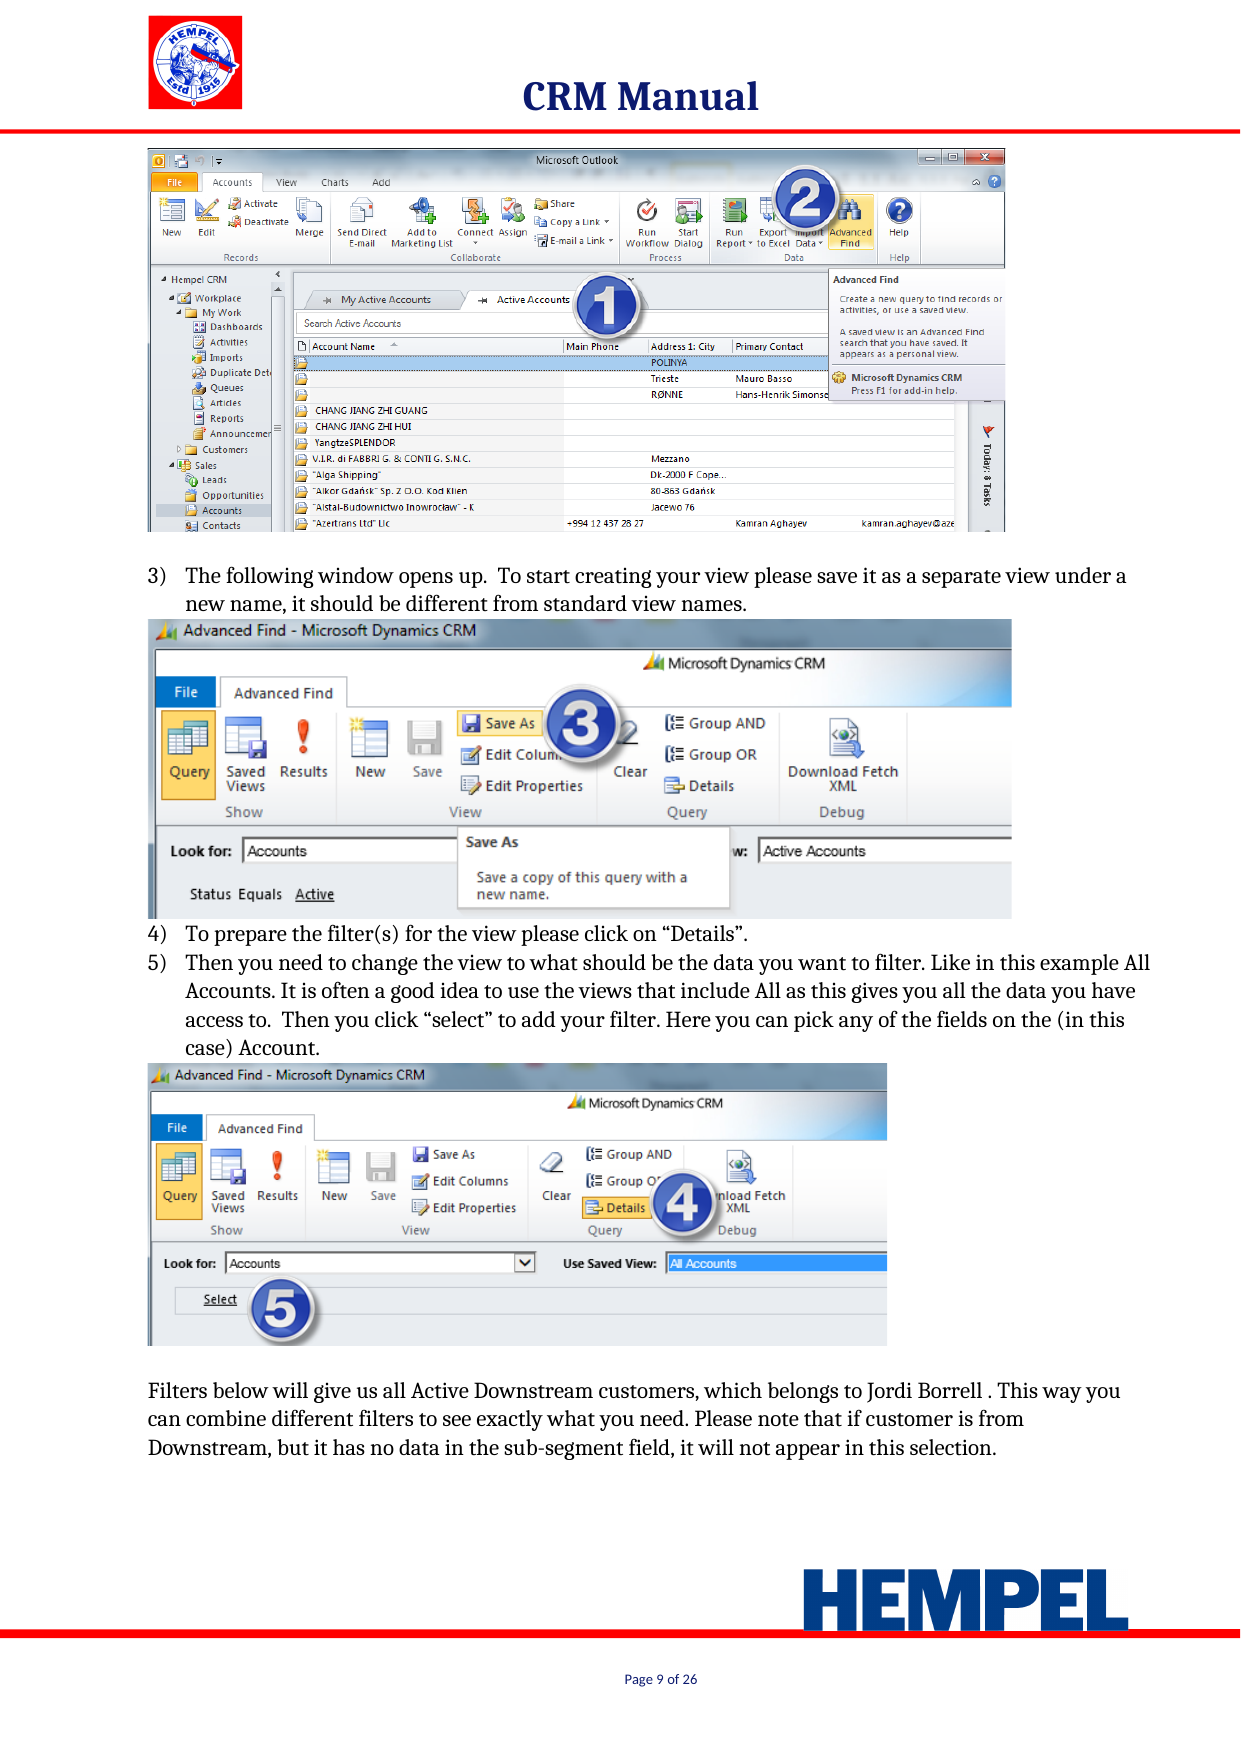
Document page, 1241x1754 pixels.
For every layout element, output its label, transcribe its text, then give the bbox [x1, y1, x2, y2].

list To prepare the filter(s) for the view please click on “Details”. [148, 921, 1152, 947]
picture [147, 148, 1006, 532]
picture [803, 1569, 1129, 1631]
list Then you need to change the view to what should be the data you want to filter. Like in this example All Accounts. It is often a good idea to use the views that include All as this gives you all the data you have access to. Then you click “select” to add your filter. Here you can pick any of the fields on the (in this case) Account. [148, 949, 1152, 1061]
picture [147, 1063, 888, 1346]
picture [147, 14, 243, 110]
picture [147, 619, 1012, 919]
list The following window opens up. To start creating your view please save it as a separate view under a new name, it should be different from standard view names. [148, 563, 1152, 617]
list Filters below will give us all Active Downstream customers, which belongs to Jordi Borrell . This way you can combine different filters to see exactly what you need. Please note that if customer is from Downstream, but it has no data in the sub-segment field, it will not appear in this selection. [148, 1378, 1137, 1461]
